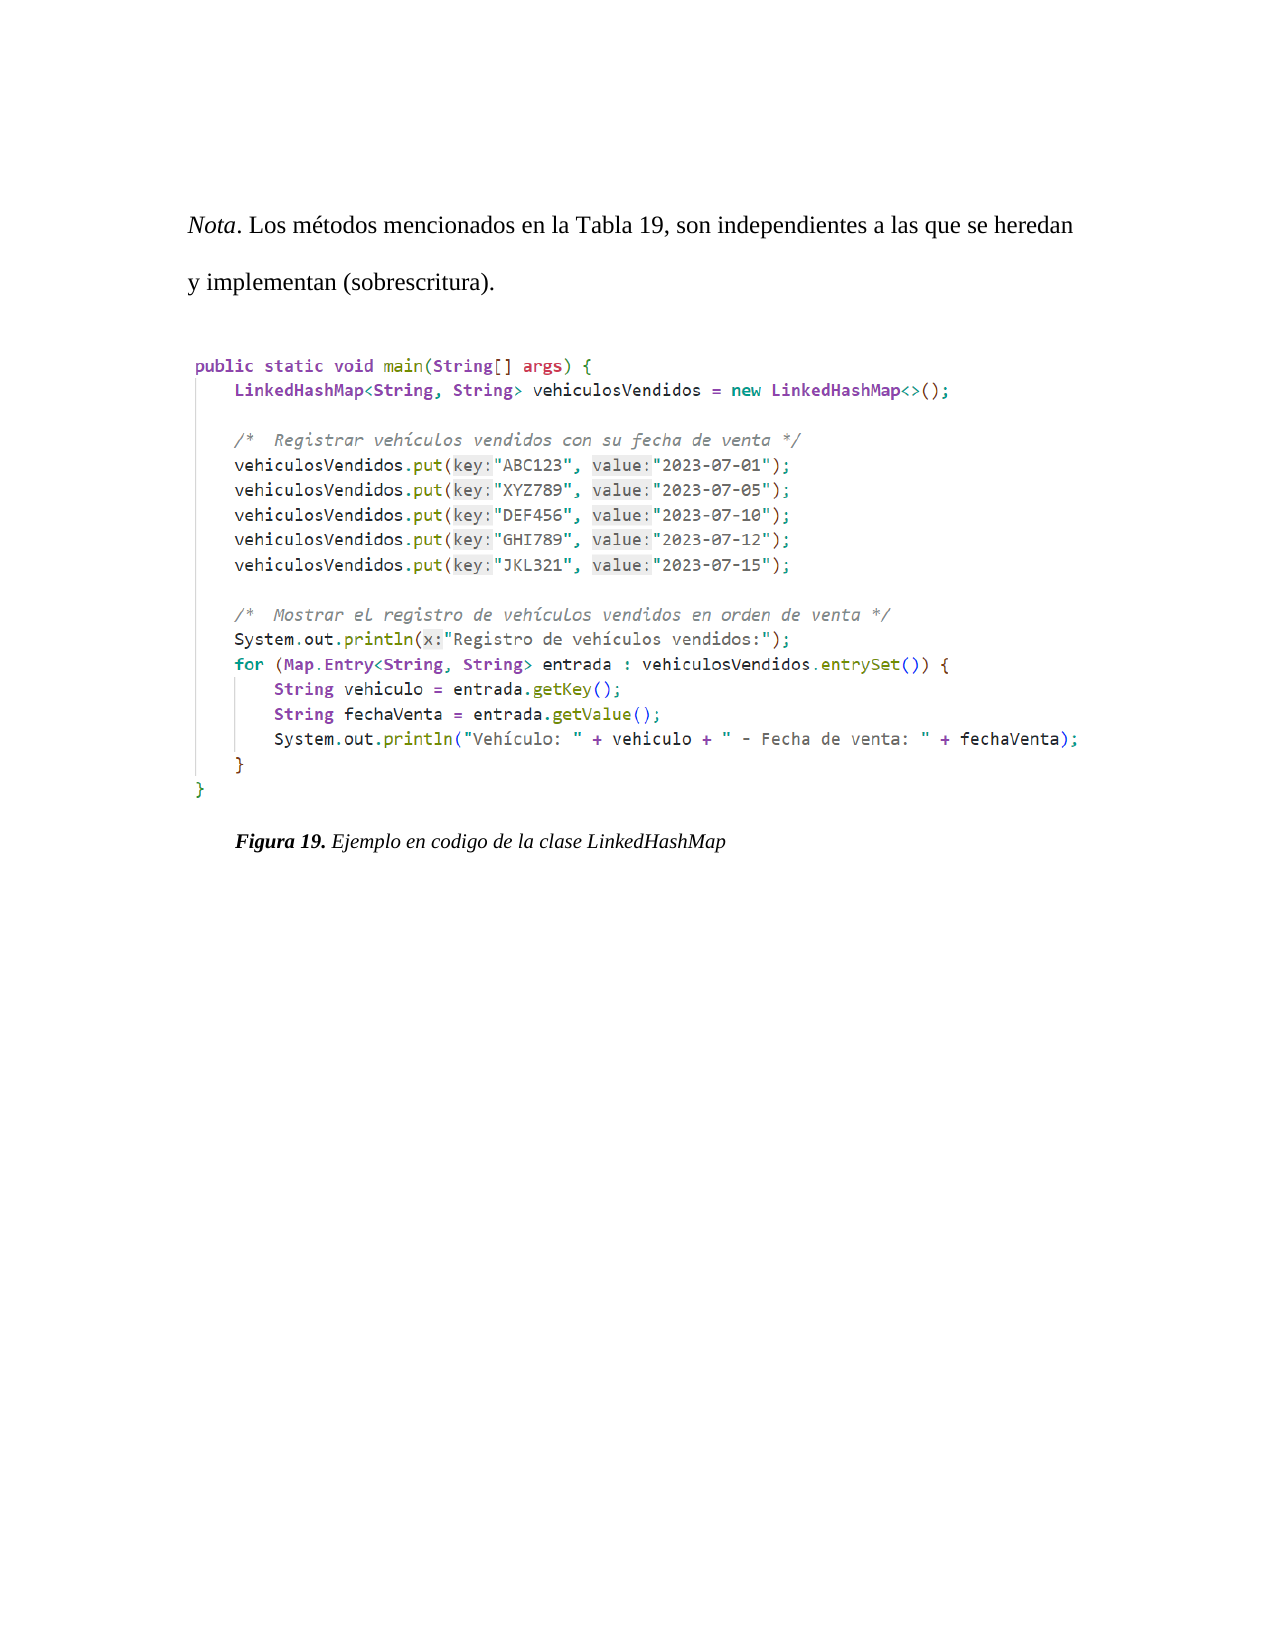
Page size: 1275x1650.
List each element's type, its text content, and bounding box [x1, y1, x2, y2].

picture [187, 355, 1088, 812]
text Nota. Los métodos mencionados en la Tabla 19, son independientes a las que se heredan y implementan (sobrescritura). [187, 210, 1087, 296]
subtitle Interfaz Stream [187, 812, 1087, 882]
